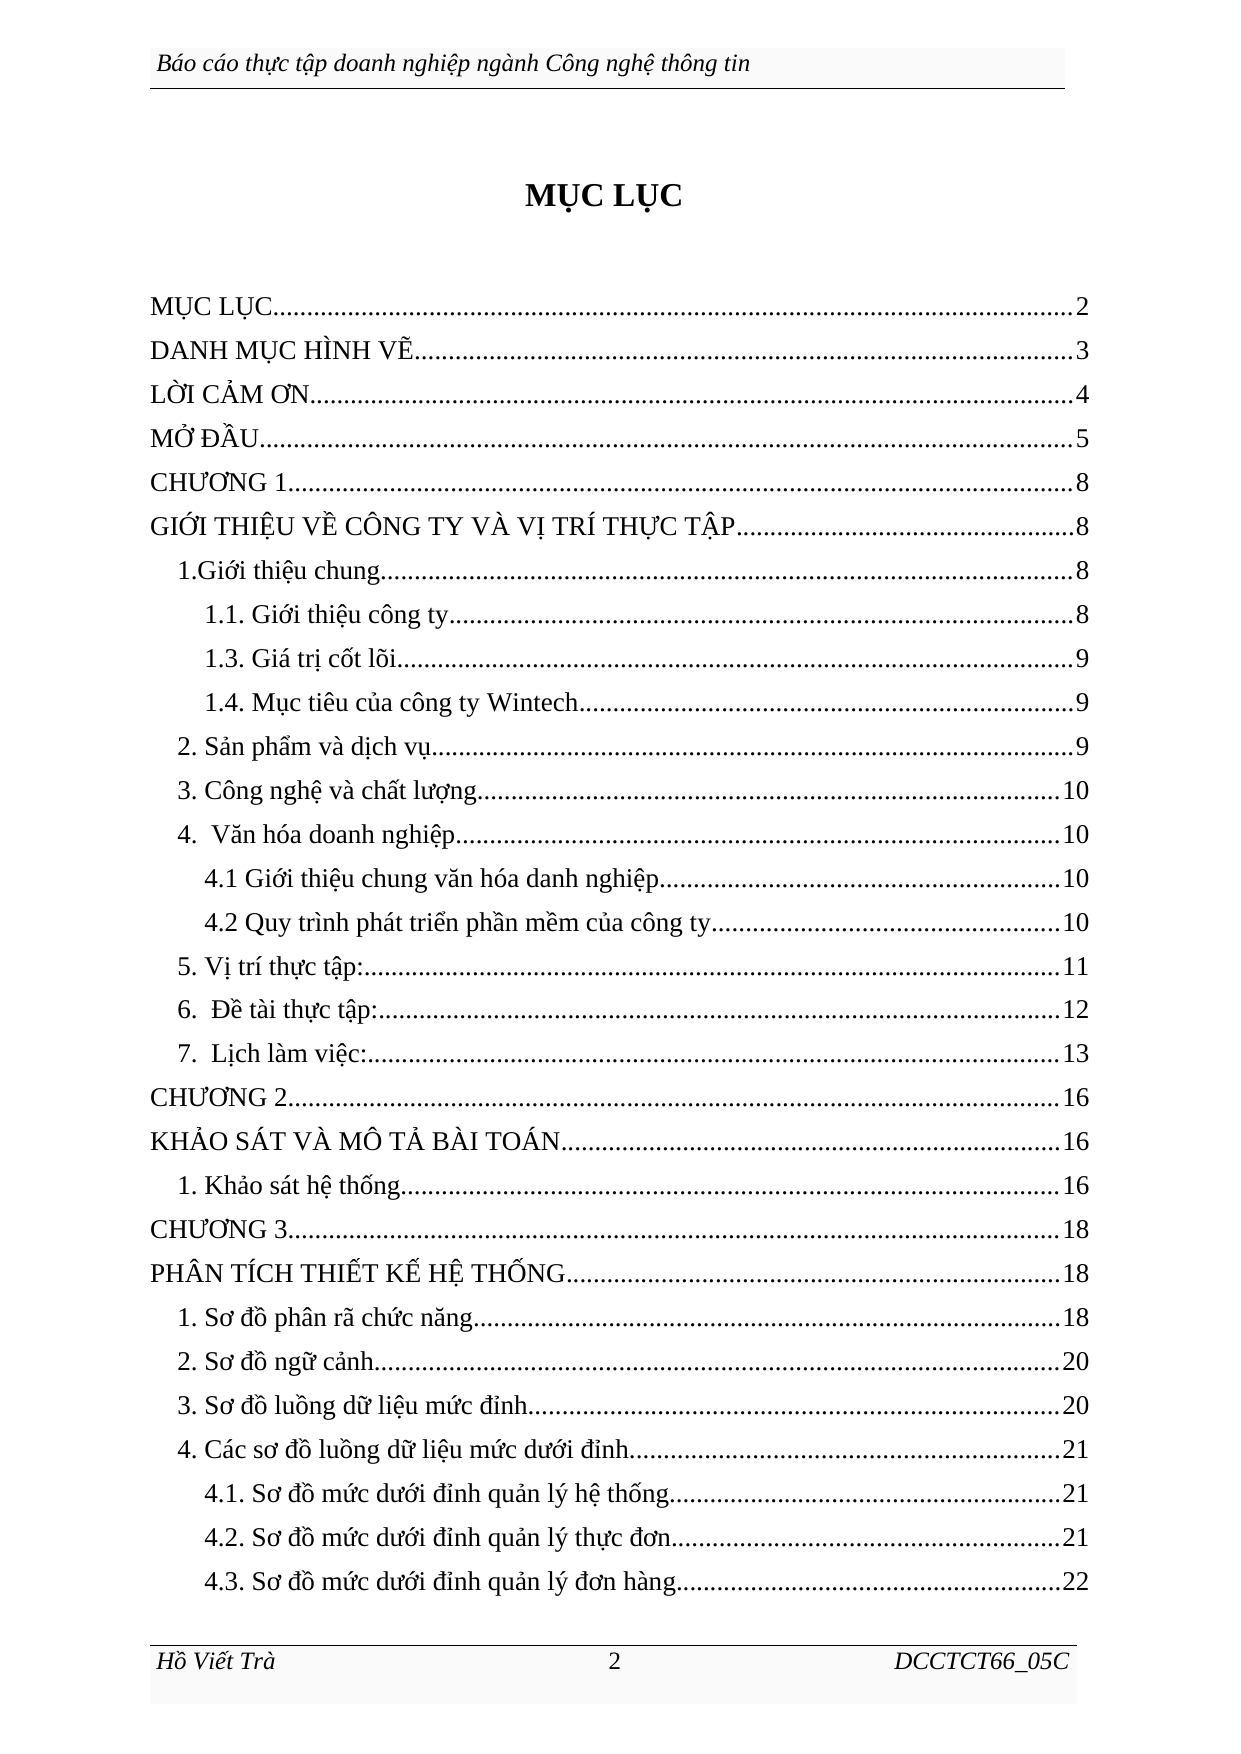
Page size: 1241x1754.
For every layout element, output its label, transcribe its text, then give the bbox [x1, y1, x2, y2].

subtitle MỤC LỤC [150, 175, 1090, 213]
